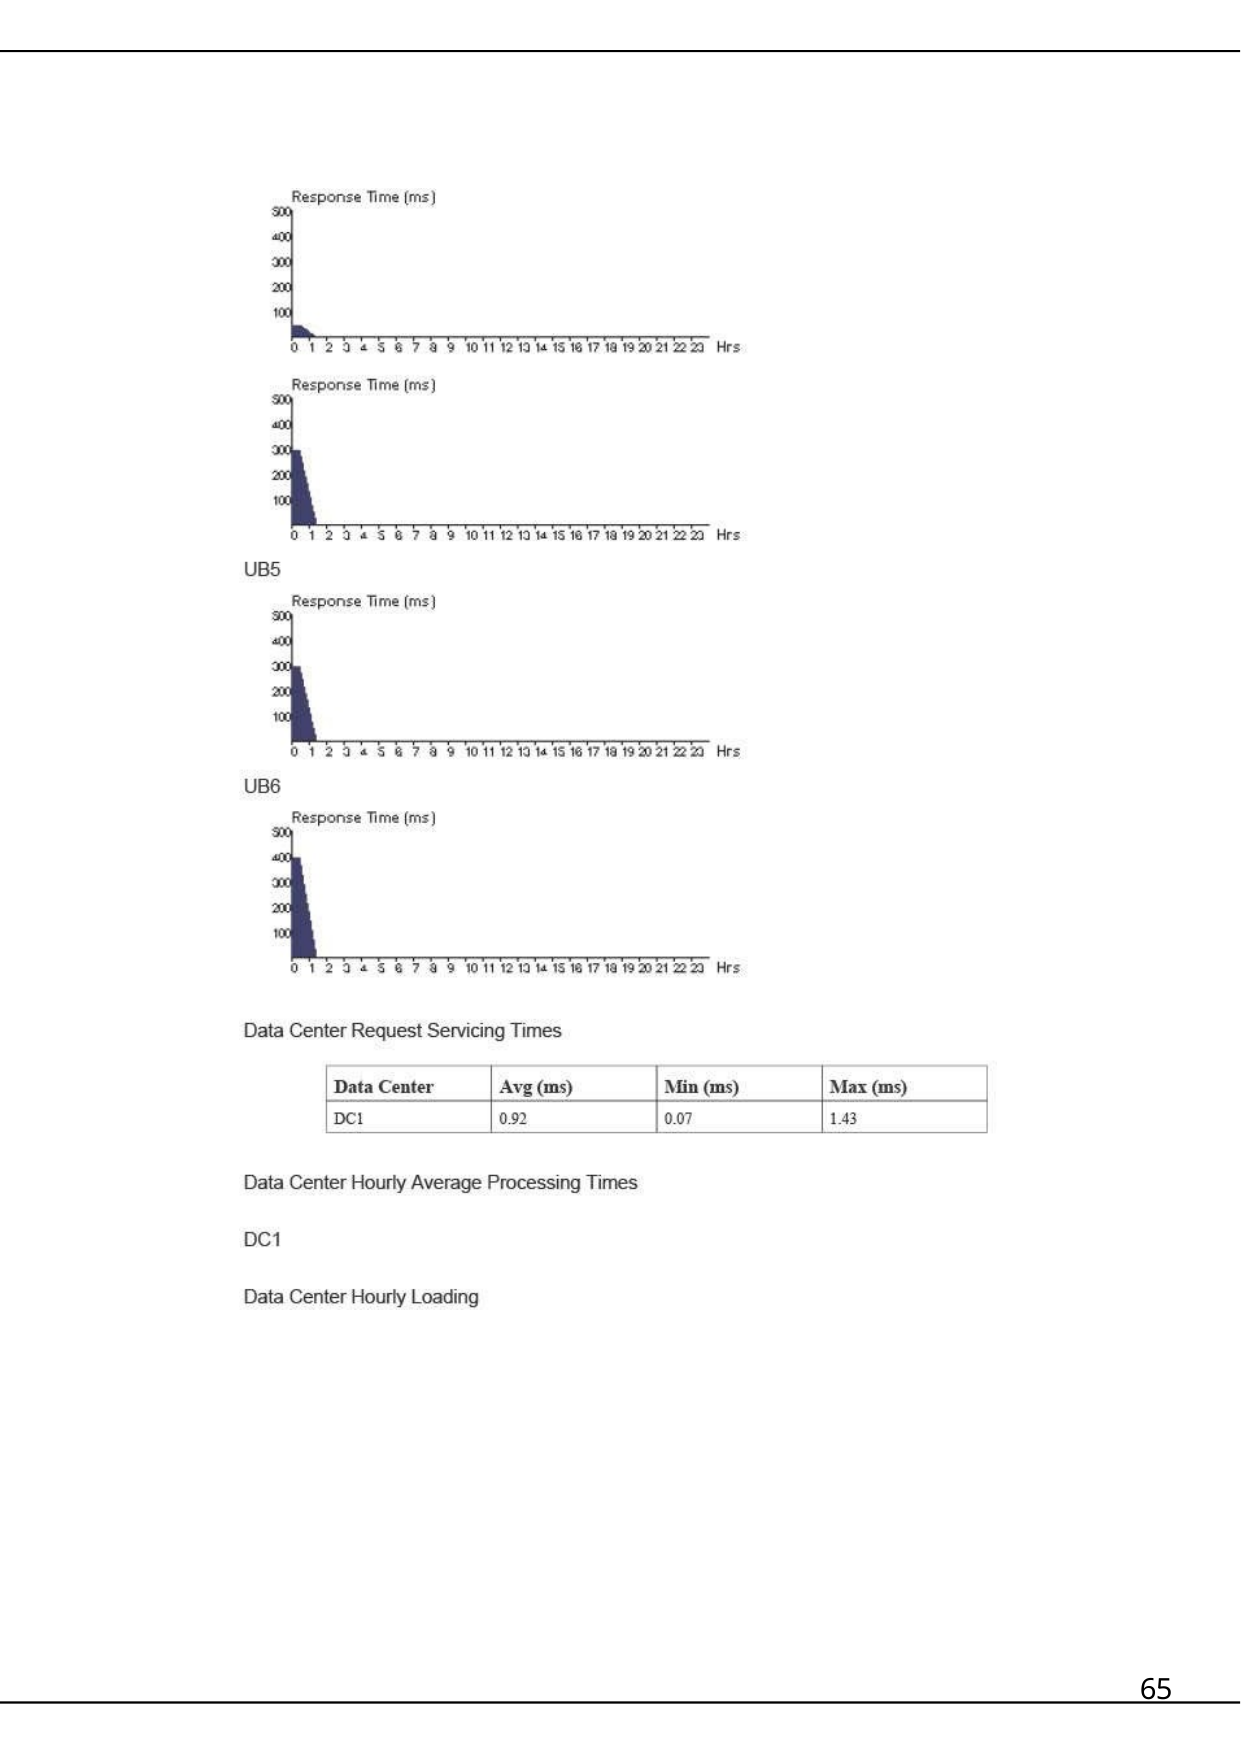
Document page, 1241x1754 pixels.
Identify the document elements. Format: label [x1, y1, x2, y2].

picture [239, 188, 997, 1310]
